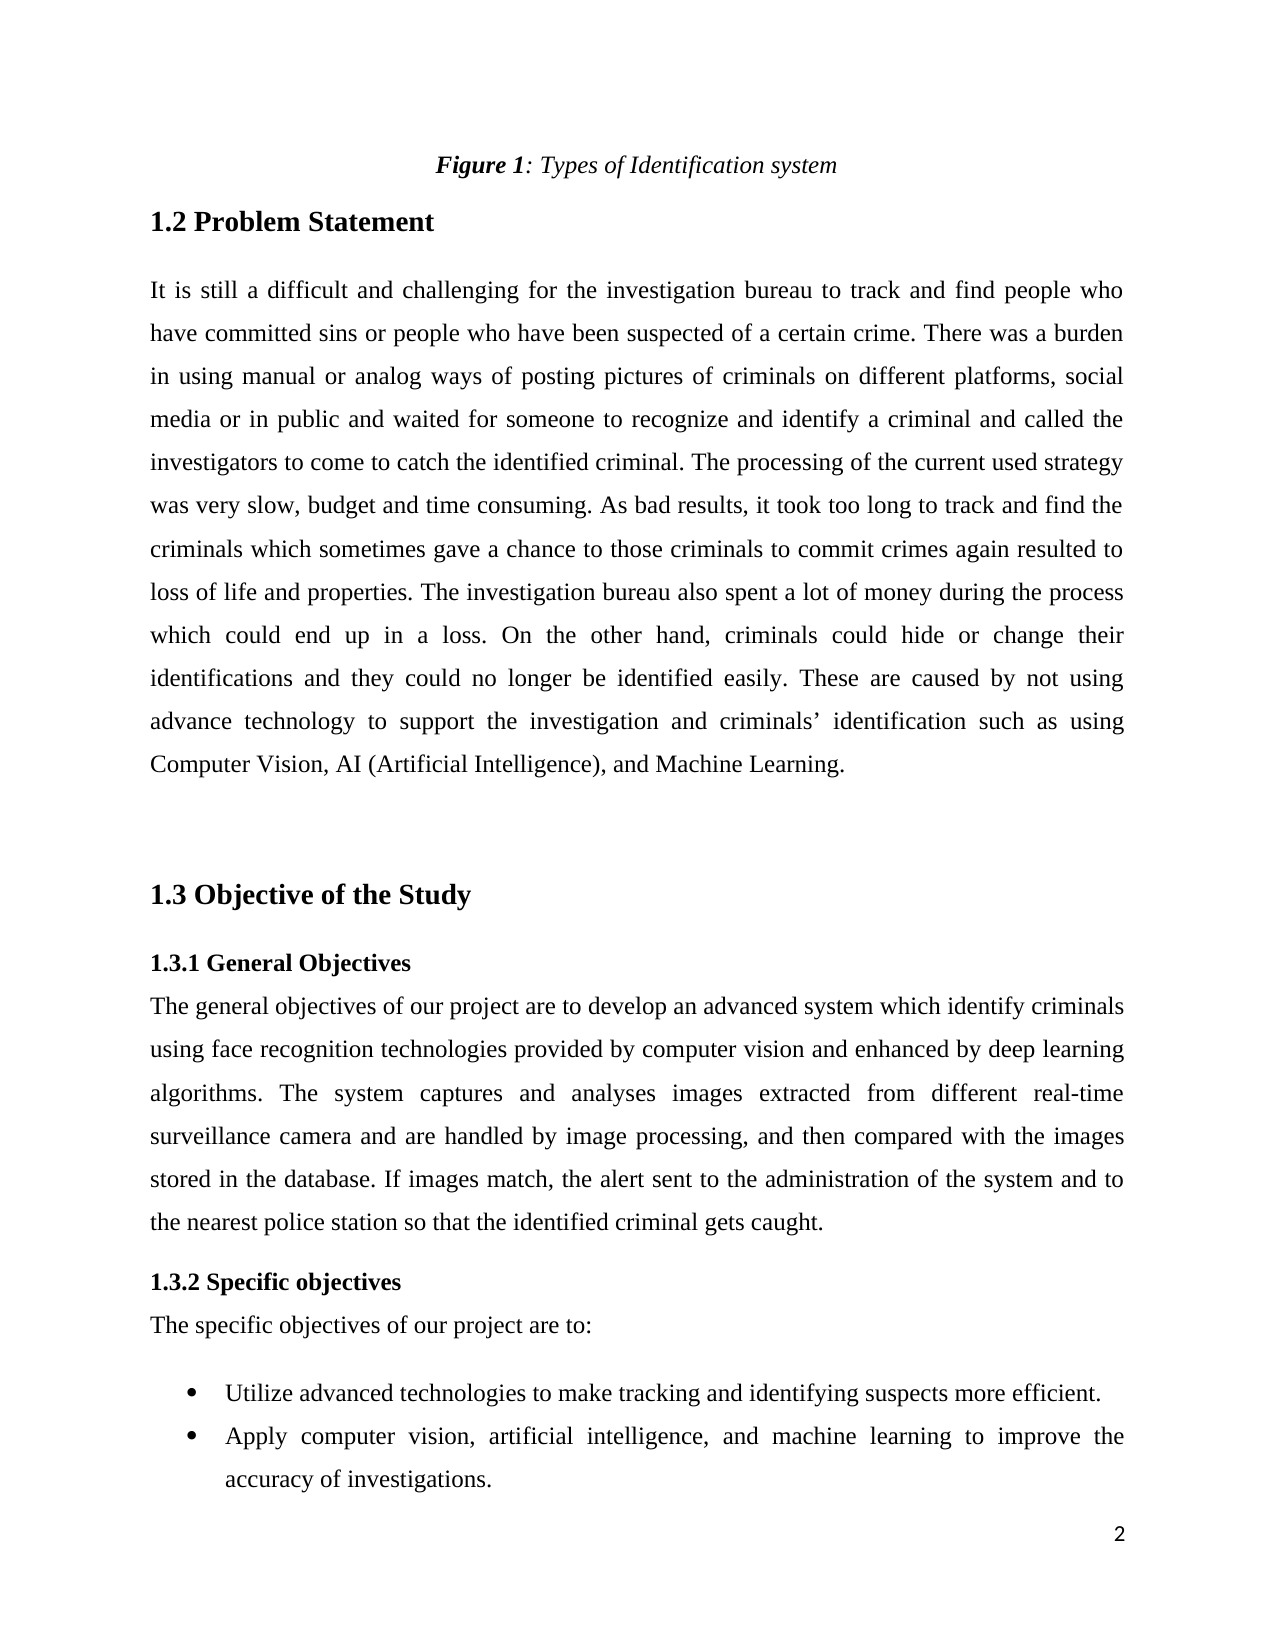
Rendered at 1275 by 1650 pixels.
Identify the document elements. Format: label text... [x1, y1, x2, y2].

text Figure 1: Types of Identification system [150, 150, 1125, 179]
subtitle 1.3.2 Specific objectives [150, 1267, 1125, 1296]
text The specific objectives of our project are to: [150, 1310, 1125, 1339]
list Apply computer vision, artificial intelligence, and machine learning to improve the accuracy of investigations. [187, 1421, 1125, 1493]
text It is still a difficult and challenging for the investigation bureau to track and find people who have committed sins or people who have been suspected of a certain crime. There was a burden in using manual or analog ways of posting pictures of criminals on different platforms, social media or in public and waited for someone to recognize and identify a criminal and called the investigators to come to catch the identified criminal. The processing of the current used strategy was very slow, budget and time consuming. As bad results, it took too long to track and find the criminals which sometimes gave a chance to those criminals to commit crimes again resulted to loss of life and properties. The investigation bureau also spent a lot of money during the process which could end up in a loss. On the other hand, criminals could hide or change their identifications and they could no longer be identified easily. These are caused by not using advance technology to support the investigation and criminals’ identification such as using Computer Vision, AI (Artificial Intelligence), and Machine Learning. [150, 275, 1125, 778]
subtitle 1.3.1 General Objectives [150, 948, 1125, 977]
list Objective of the Study [150, 877, 1125, 911]
list Utilize advanced technologies to make tracking and identifying suspects more efficient. [187, 1378, 1125, 1407]
list Problem Statement [150, 204, 1125, 237]
text The general objectives of our project are to develop an advanced system which identify criminals using face recognition technologies provided by computer vision and enhanced by deep learning algorithms. The system captures and analyses images extracted from different real-time surveillance camera and are handled by image processing, and then compared with the images stored in the database. If images match, the alert sent to the administration of the system and to the nearest police station so that the identified criminal gets caught. [150, 991, 1125, 1236]
